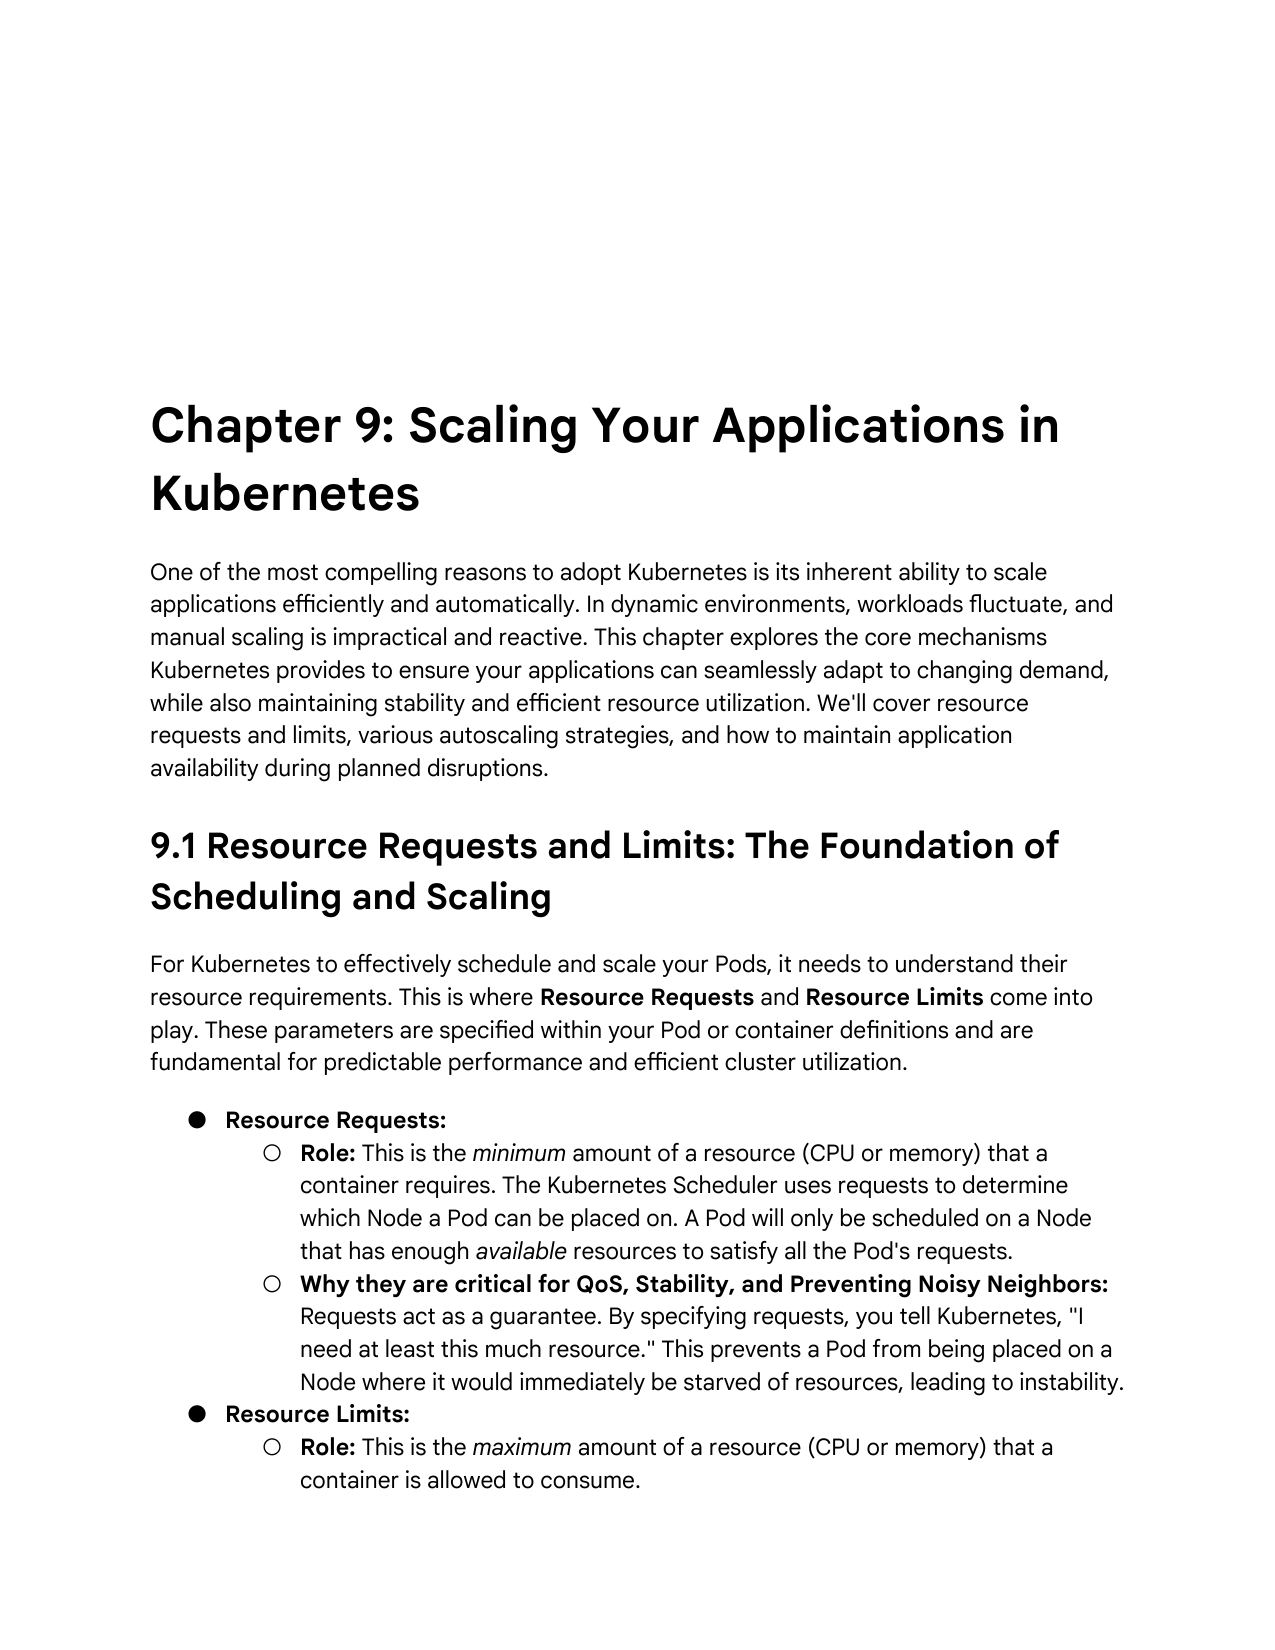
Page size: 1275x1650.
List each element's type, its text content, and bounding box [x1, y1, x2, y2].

subtitle Chapter 9: Scaling Your Applications in Kubernetes [150, 396, 1125, 524]
text For Kubernetes to effectively schedule and scale your Pods, it needs to understand their resource requirements. This is where Resource Requests and Resource Limits come into play. These parameters are specified within your Pod or container definitions and are fundamental for predictable performance and efficient cluster utilization. [150, 950, 1125, 1077]
list Role: This is the minimum amount of a resource (CPU or memory) that a container requires. The Kubernetes Scheduler uses requests to determine which Node a Pod can be placed on. A Pod will only be scheduled on a Node that has enough available resources to satisfy all the Pod's requests. [262, 1139, 1125, 1266]
list Resource Requests: [187, 1106, 1125, 1135]
list Why they are critical for QoS, Stability, and Preventing Noisy Neighbors: Requests act as a guarantee. By specifying requests, you tell Kubernetes, "I need at least this much resource." This prevents a Pod from being placed on a Node where it would immediately be starved of resources, leading to instability. [262, 1270, 1125, 1397]
subtitle 9.1 Resource Requests and Limits: The Foundation of Scheduling and Scaling [150, 824, 1125, 919]
text One of the most compelling reasons to adopt Kubernetes is its inherent ability to scale applications efficiently and automatically. In dynamic environments, workloads fluctuate, and manual scaling is impractical and reactive. This chapter explores the core mechanisms Kubernetes provides to ensure your applications can seamlessly adapt to changing demand, while also maintaining stability and efficient resource utilization. We'll cover resource requests and limits, various autoscaling strategies, and how to maintain application availability during planned disruptions. [150, 558, 1125, 783]
list Role: This is the maximum amount of a resource (CPU or memory) that a container is allowed to consume. [262, 1433, 1125, 1495]
list Resource Limits: [187, 1401, 1125, 1429]
